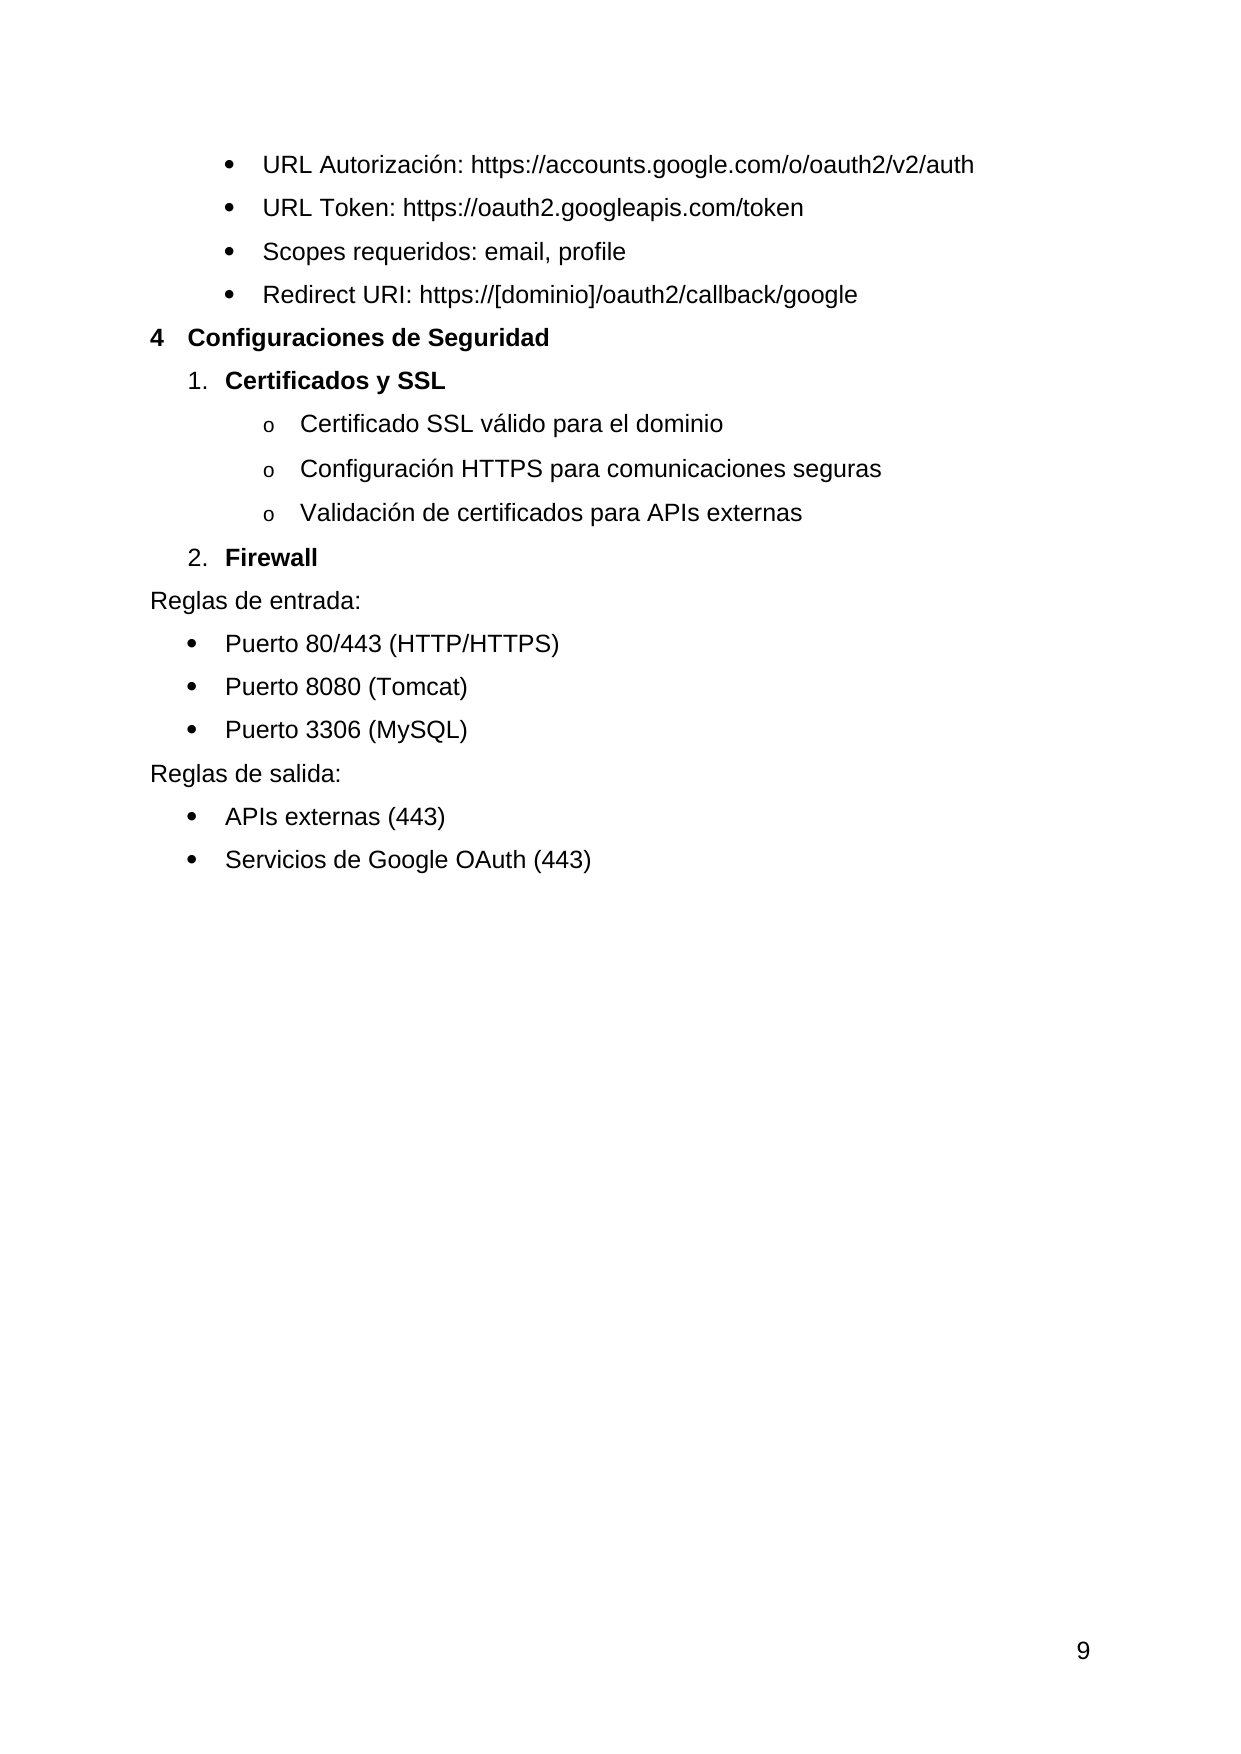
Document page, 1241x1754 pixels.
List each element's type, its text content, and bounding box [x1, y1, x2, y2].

list Redirect URI: https://[dominio]/oauth2/callback/google [225, 280, 1090, 308]
list Certificado SSL válido para el dominio [262, 409, 1090, 439]
list Configuración HTTPS para comunicaciones seguras [262, 454, 1090, 483]
text Reglas de salida: [150, 758, 1090, 787]
text Reglas de entrada: [150, 586, 1090, 614]
list URL Token: https://oauth2.googleapis.com/token [225, 193, 1090, 222]
list Puerto 80/443 (HTTP/HTTPS) [187, 629, 1090, 658]
list URL Autorización: https://accounts.google.com/o/oauth2/v2/auth [225, 150, 1090, 179]
list Certificados y SSL [187, 366, 1090, 395]
list Firewall [187, 543, 1090, 571]
list Scopes requeridos: email, profile [225, 236, 1090, 265]
list Validación de certificados para APIs externas [262, 498, 1090, 528]
list Puerto 3306 (MySQL) [187, 715, 1090, 744]
list Puerto 8080 (Tomcat) [187, 672, 1090, 701]
list Configuraciones de Seguridad [150, 323, 1090, 352]
list Servicios de Google OAuth (443) [187, 845, 1090, 874]
list APIs externas (443) [187, 802, 1090, 831]
